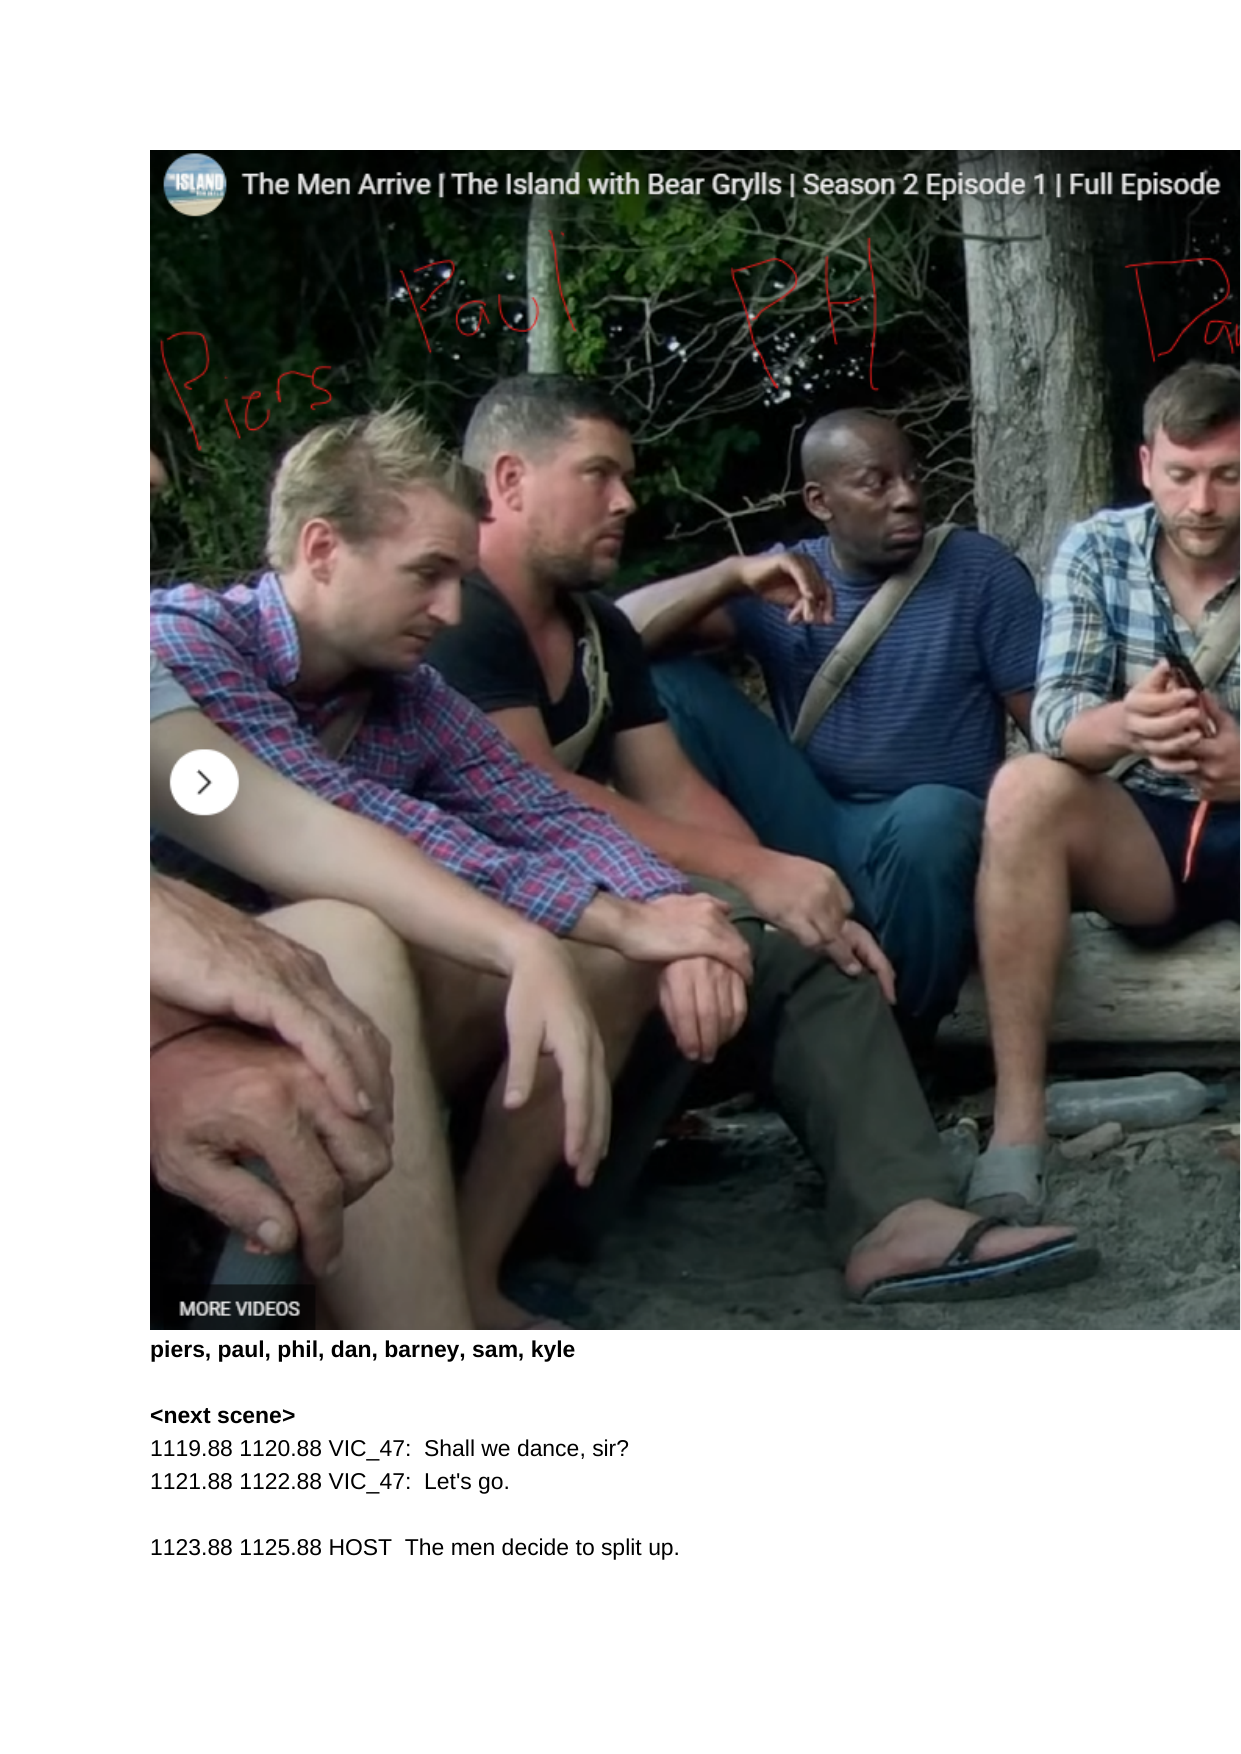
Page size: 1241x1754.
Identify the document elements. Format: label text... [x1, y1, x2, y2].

text <next scene> [150, 1402, 1090, 1428]
text 1121.88 1122.88 VIC_47: Let's go. [150, 1468, 1090, 1494]
picture [150, 150, 1241, 1330]
text piers, paul, phil, dan, barney, sam, kyle [150, 1336, 1090, 1363]
text 1123.88 1125.88 HOST The men decide to split up. [150, 1534, 1090, 1560]
text 1119.88 1120.88 VIC_47: Shall we dance, sir? [150, 1435, 1090, 1461]
